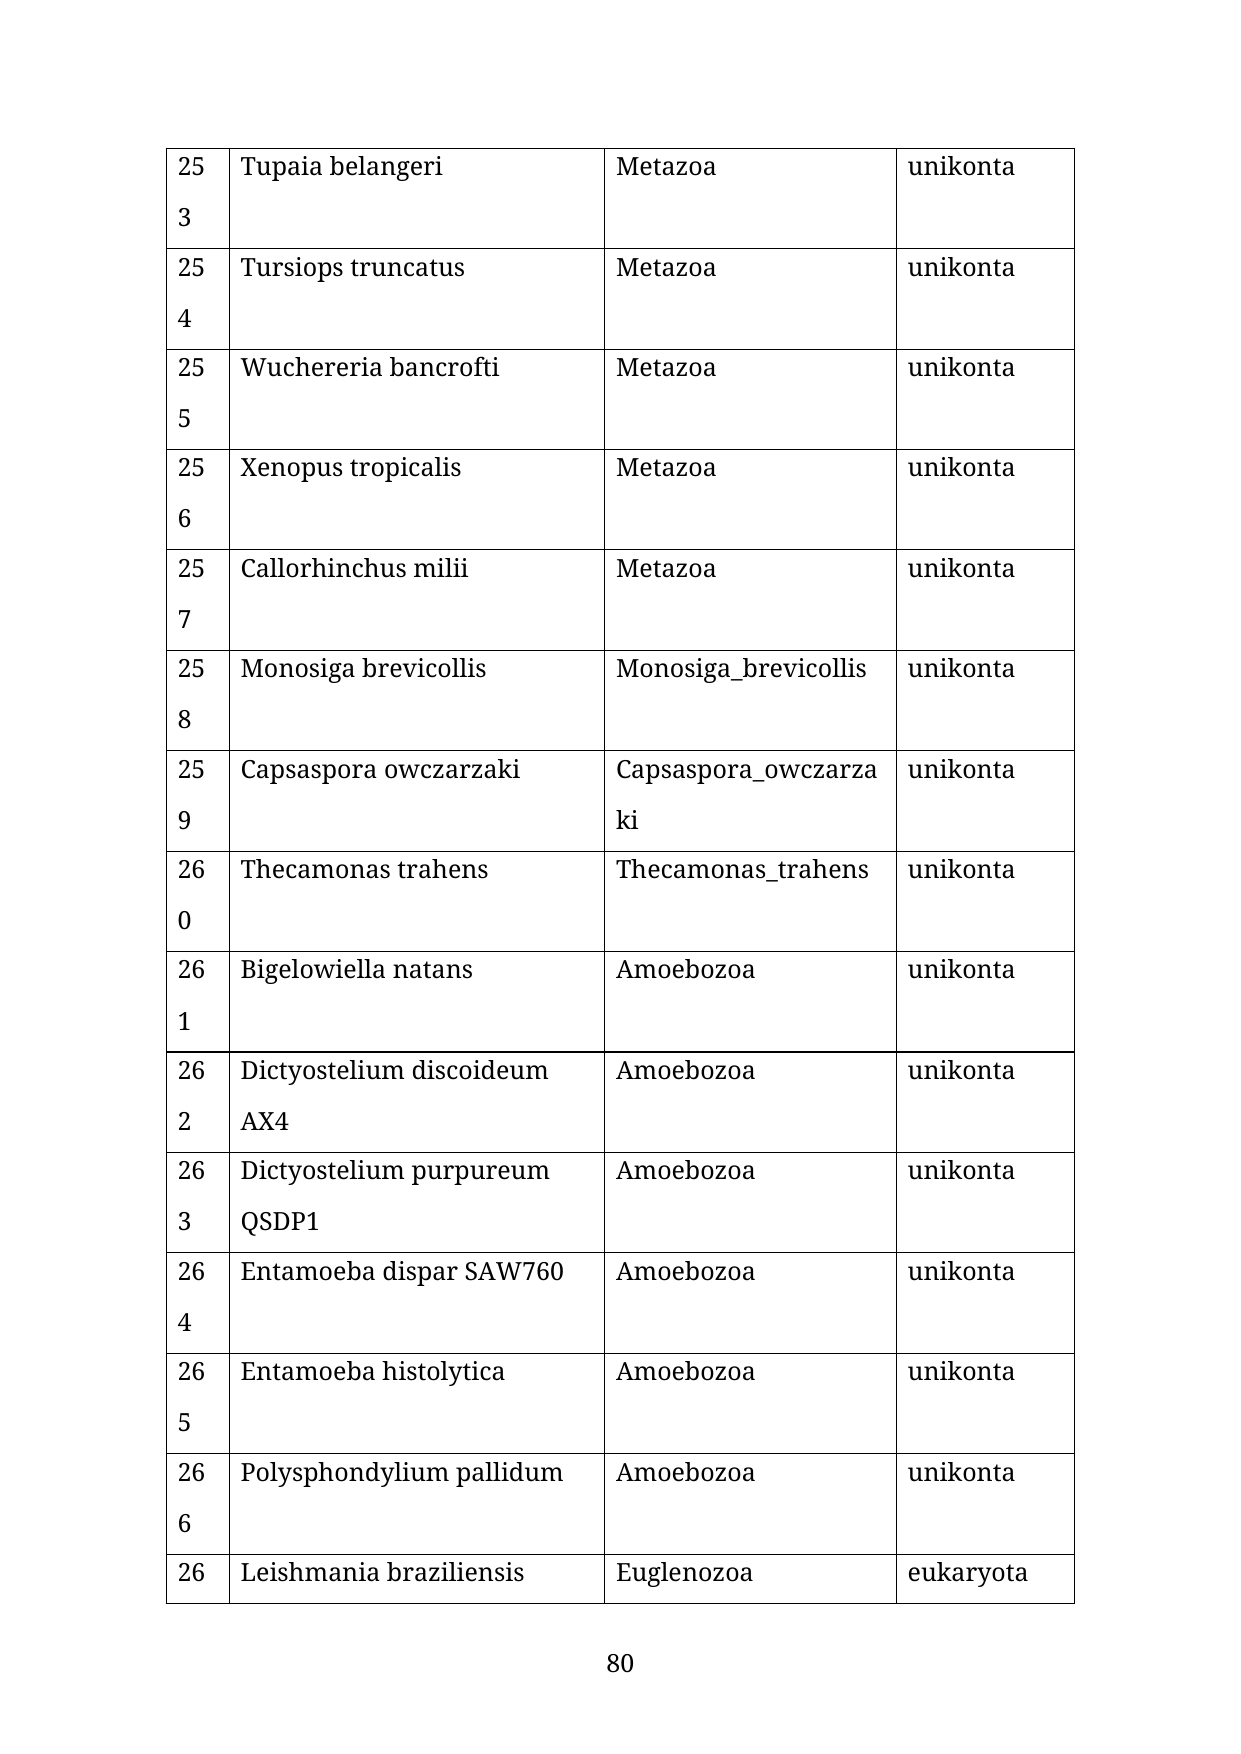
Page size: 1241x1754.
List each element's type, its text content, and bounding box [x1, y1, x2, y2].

table_cell Tupaia belangeri [230, 149, 604, 248]
table_cell Capsaspora_owczarzaki [605, 751, 896, 851]
table_cell Metazoa [605, 550, 896, 650]
table_cell Thecamonas trahens [230, 852, 604, 951]
table_cell Dictyostelium purpureum QSDP1 [230, 1153, 604, 1252]
table_cell unikonta [897, 550, 1074, 650]
table_cell Entamoeba histolytica [230, 1354, 604, 1453]
table_cell Polysphondylium pallidum [230, 1454, 604, 1553]
table_cell Tursiops truncatus [230, 249, 604, 348]
table_cell Amoebozoa [605, 1253, 896, 1353]
table_cell 264 [167, 1253, 229, 1353]
table_cell Amoebozoa [605, 952, 896, 1051]
table_cell unikonta [897, 751, 1074, 851]
table_cell unikonta [897, 350, 1074, 449]
table_cell Capsaspora owczarzaki [230, 751, 604, 851]
table_cell eukaryota [897, 1555, 1074, 1603]
table_cell 261 [167, 952, 229, 1051]
table_cell 256 [167, 450, 229, 549]
table_cell Metazoa [605, 350, 896, 449]
table_cell 254 [167, 249, 229, 348]
table_cell unikonta [897, 1053, 1074, 1152]
table_cell Euglenozoa [605, 1555, 896, 1603]
table_cell unikonta [897, 149, 1074, 248]
table_cell Metazoa [605, 450, 896, 549]
table_cell 262 [167, 1053, 229, 1152]
table_cell Thecamonas_trahens [605, 852, 896, 951]
table_cell Monosiga_brevicollis [605, 651, 896, 750]
table_cell Bigelowiella natans [230, 952, 604, 1051]
table_cell unikonta [897, 1454, 1074, 1553]
table_cell Wuchereria bancrofti [230, 350, 604, 449]
table_cell 259 [167, 751, 229, 851]
table_cell Monosiga brevicollis [230, 651, 604, 750]
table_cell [230, 1555, 604, 1603]
table_cell unikonta [897, 852, 1074, 951]
table_cell 253 [167, 149, 229, 248]
table_cell unikonta [897, 450, 1074, 549]
table_cell 260 [167, 852, 229, 951]
table_cell Xenopus tropicalis [230, 450, 604, 549]
table_cell Callorhinchus milii [230, 550, 604, 650]
table_cell unikonta [897, 952, 1074, 1051]
table_cell 257 [167, 550, 229, 650]
table_cell Amoebozoa [605, 1454, 896, 1553]
table_cell unikonta [897, 651, 1074, 750]
table_cell Metazoa [605, 249, 896, 348]
table_cell 265 [167, 1354, 229, 1453]
table_cell 258 [167, 651, 229, 750]
table_cell unikonta [897, 1153, 1074, 1252]
table_cell 263 [167, 1153, 229, 1252]
table_cell Amoebozoa [605, 1354, 896, 1453]
table_cell unikonta [897, 1253, 1074, 1353]
table_cell unikonta [897, 249, 1074, 348]
table_cell Amoebozoa [605, 1053, 896, 1152]
table_cell Dictyostelium discoideum AX4 [230, 1053, 604, 1152]
table_cell unikonta [897, 1354, 1074, 1453]
table_cell 255 [167, 350, 229, 449]
table_cell Metazoa [605, 149, 896, 248]
table_cell 267 [167, 1555, 229, 1603]
table_cell 266 [167, 1454, 229, 1553]
table_cell Amoebozoa [605, 1153, 896, 1252]
table_cell Entamoeba dispar SAW760 [230, 1253, 604, 1353]
